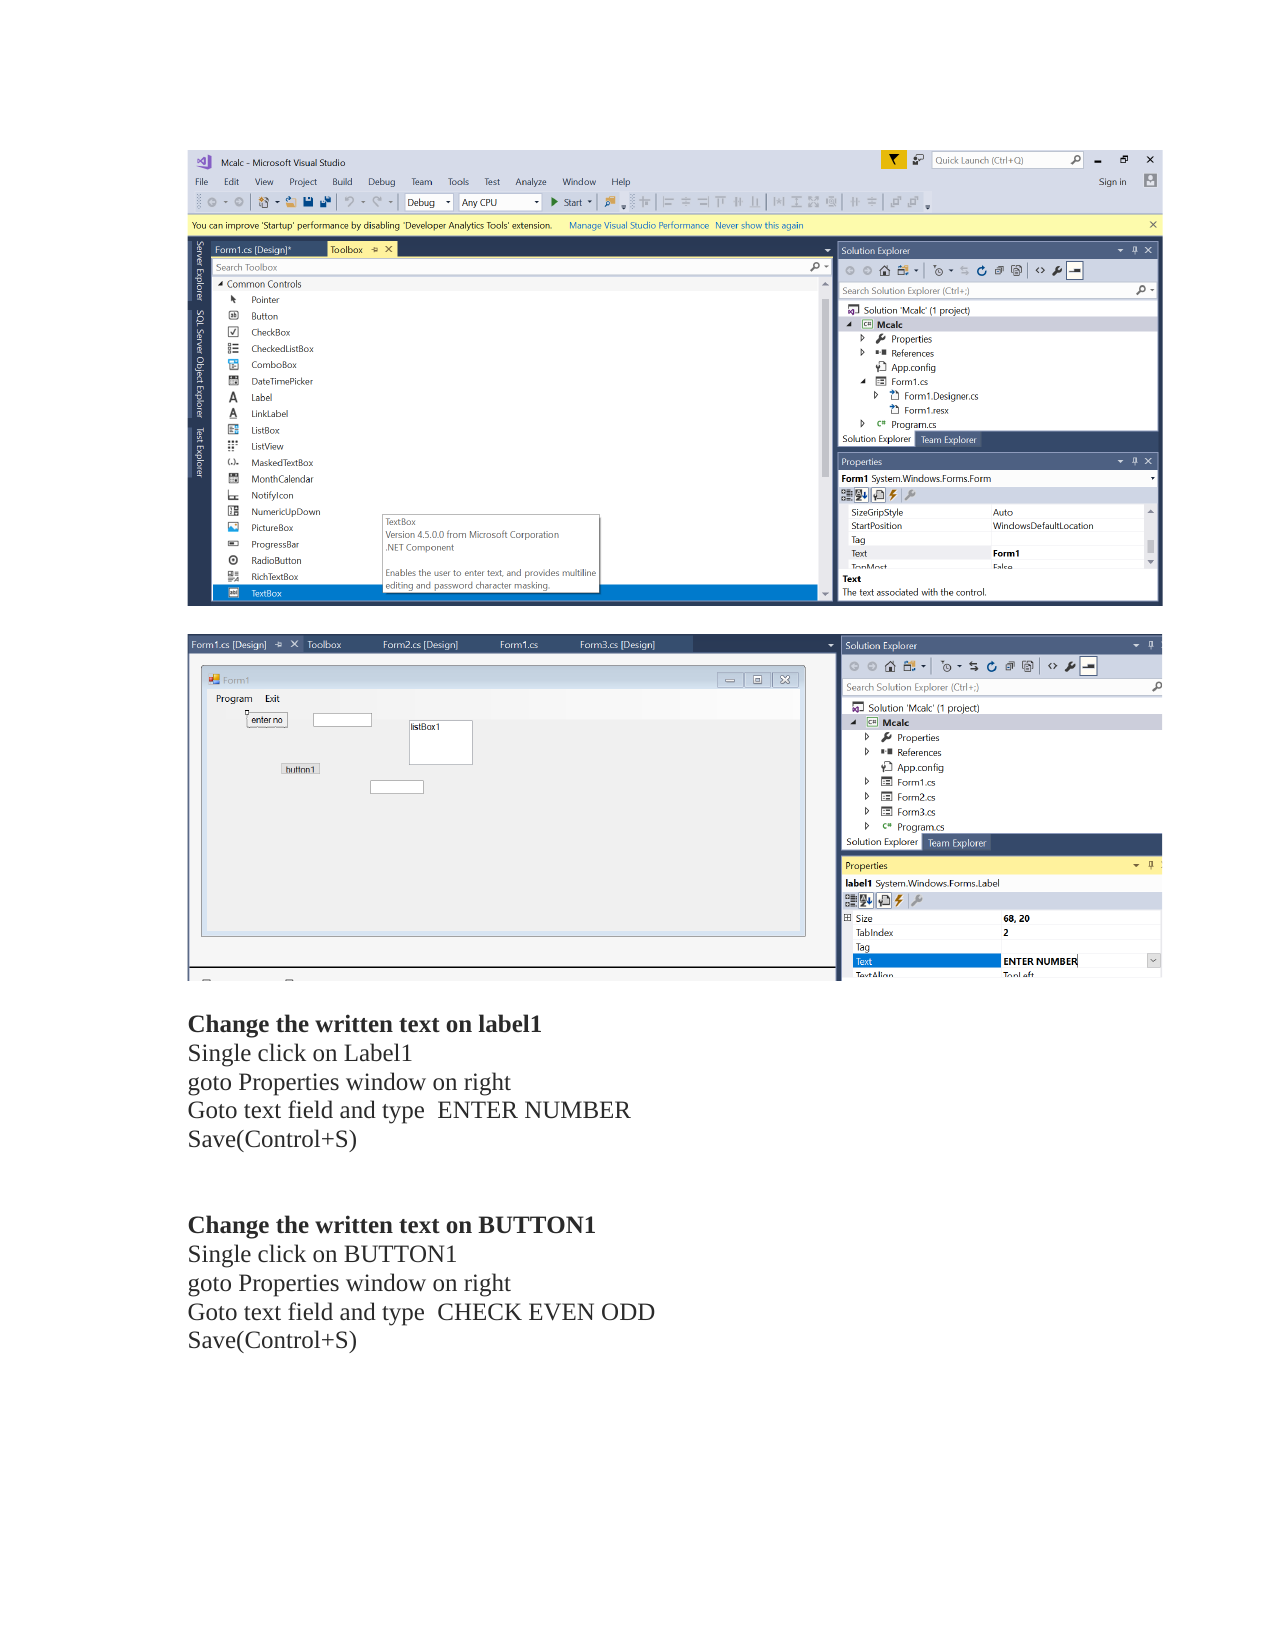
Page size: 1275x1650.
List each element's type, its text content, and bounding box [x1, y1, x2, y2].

text Goto text field and type ENTER NUMBER [187, 1096, 1125, 1124]
text Single click on Label1 [187, 1038, 1125, 1067]
text Change the written text on BUTTON1 [187, 1211, 1125, 1239]
text Save(Control+S) [187, 1124, 1125, 1153]
picture [187, 634, 1163, 981]
text goto Properties window on right [187, 1067, 1125, 1096]
text Change the written text on label1 [187, 1009, 1125, 1038]
text Single click on BUTTON1 [187, 1239, 1125, 1268]
text Save(Control+S) [187, 1326, 1125, 1354]
picture [187, 150, 1163, 606]
text Goto text field and type CHECK EVEN ODD [187, 1297, 1125, 1326]
text goto Properties window on right [187, 1268, 1125, 1297]
